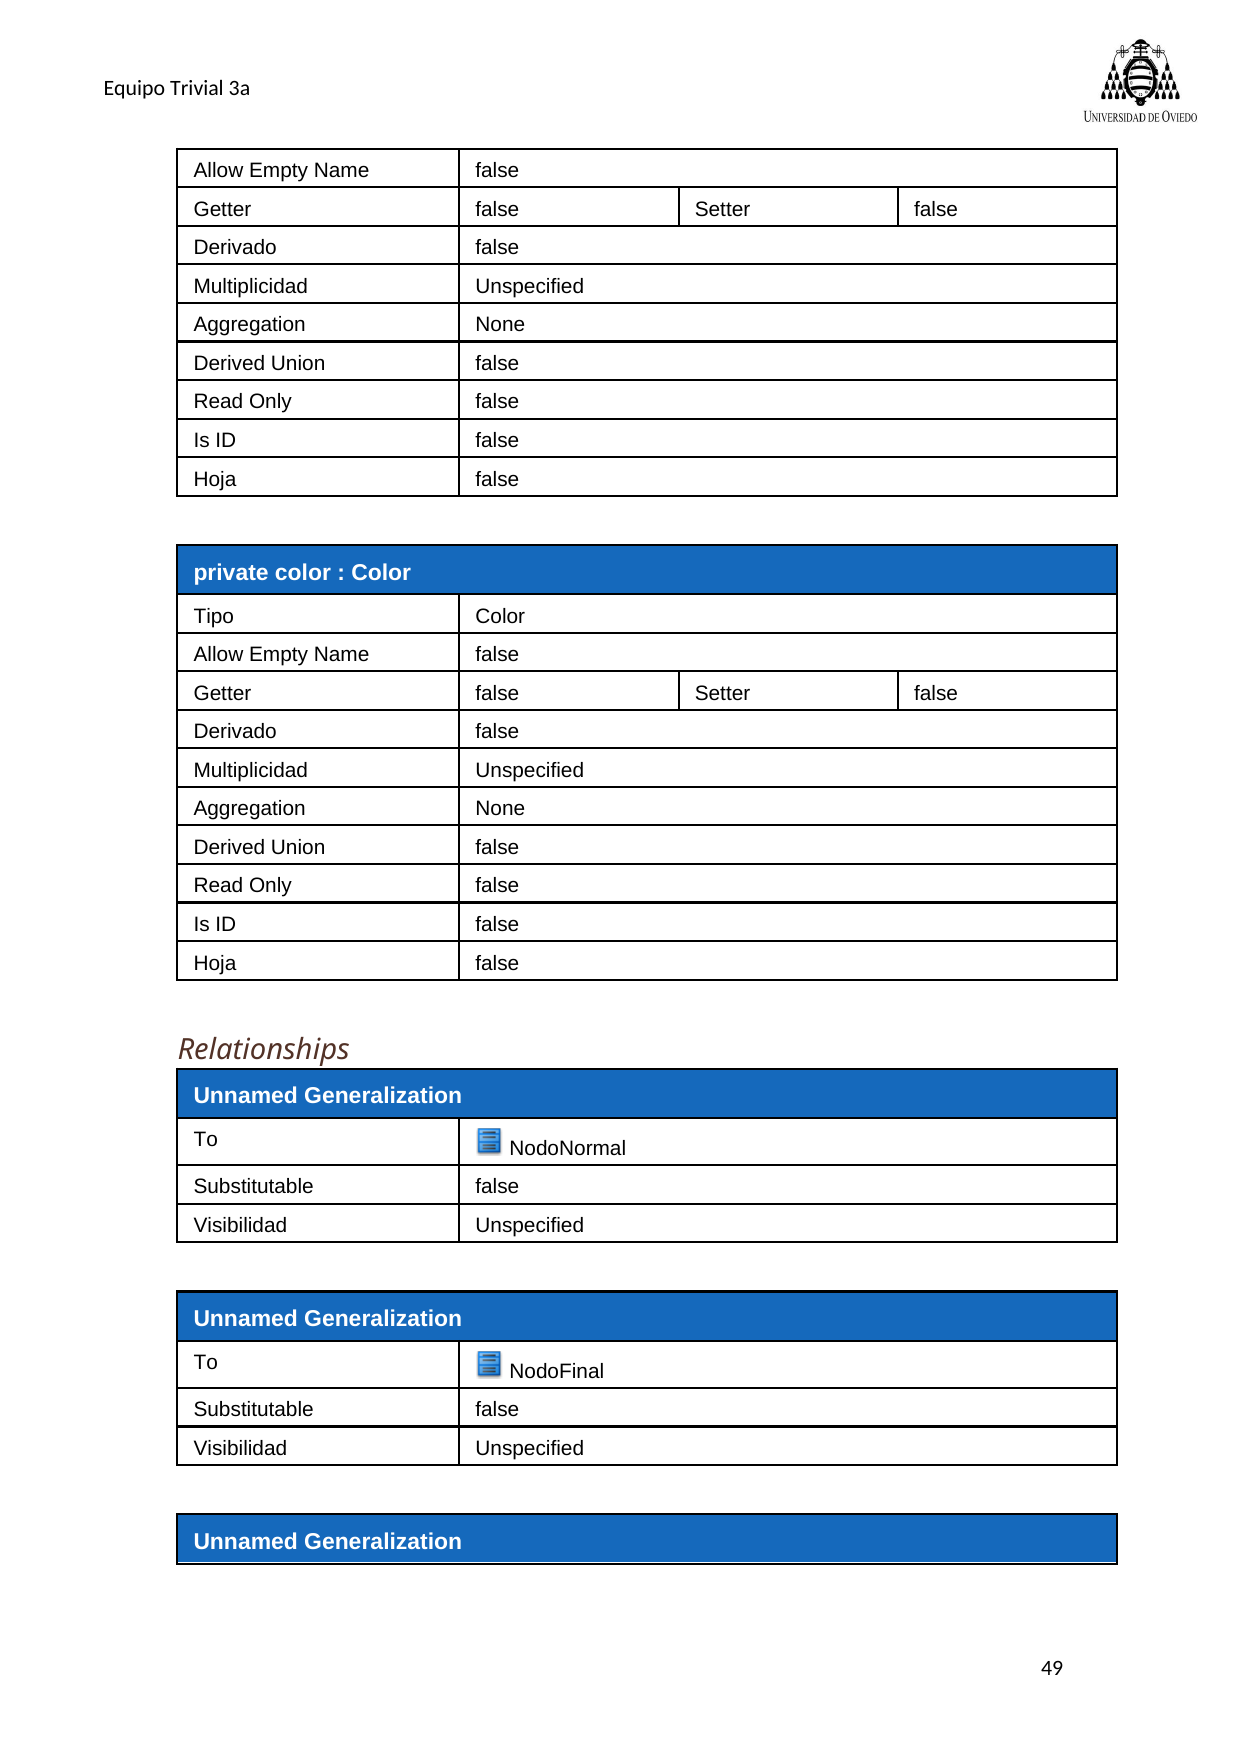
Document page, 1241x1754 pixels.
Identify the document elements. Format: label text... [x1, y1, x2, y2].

table_cell false [899, 672, 1116, 709]
table_cell Aggregation [178, 304, 458, 340]
table_cell Setter [680, 188, 897, 225]
table_cell false [460, 904, 1116, 940]
table_cell NodoNormal [460, 1119, 1116, 1164]
table_cell Unspecified [460, 749, 1116, 786]
table_cell Color [460, 595, 1116, 632]
picture [1077, 35, 1198, 123]
table_cell None [460, 788, 1116, 824]
table_cell Read Only [178, 865, 458, 901]
table_cell Hoja [178, 942, 458, 978]
table_cell false [460, 343, 1116, 379]
table_header Unnamed Generalization [178, 1293, 1116, 1340]
table_cell false [460, 381, 1116, 417]
table_cell Aggregation [178, 788, 458, 824]
table_cell To [178, 1119, 458, 1164]
table_cell false [460, 1389, 1116, 1425]
table_cell Allow Empty Name [178, 634, 458, 670]
table_cell None [460, 304, 1116, 340]
table_cell NodoFinal [460, 1342, 1116, 1387]
table_cell Setter [680, 672, 897, 709]
table_cell Visibilidad [178, 1205, 458, 1241]
table_cell Is ID [178, 904, 458, 940]
table_header Unnamed Generalization [178, 1070, 1116, 1117]
table_cell Unspecified [460, 265, 1116, 302]
table_cell false [460, 227, 1116, 263]
table_cell Read Only [178, 381, 458, 417]
table_cell false [899, 188, 1116, 225]
table_cell Multiplicidad [178, 749, 458, 786]
table_cell To [178, 1342, 458, 1387]
table_cell Getter [178, 188, 458, 225]
picture [475, 1127, 504, 1156]
table_cell false [460, 188, 678, 225]
table_cell false [460, 634, 1116, 670]
table_cell false [460, 711, 1116, 747]
table_cell Derived Union [178, 826, 458, 863]
table_cell Derived Union [178, 343, 458, 379]
table_cell Allow Empty Name [178, 150, 458, 186]
table_cell false [460, 865, 1116, 901]
table_cell Unspecified [460, 1205, 1116, 1241]
table_cell Unspecified [460, 1428, 1116, 1464]
table_cell Is ID [178, 420, 458, 456]
table_cell false [460, 826, 1116, 863]
table_cell false [460, 1166, 1116, 1202]
table_header private color : Color [178, 546, 1116, 593]
table_cell Substitutable [178, 1166, 458, 1202]
table_cell false [460, 150, 1116, 186]
picture [475, 1350, 504, 1379]
table_cell Derivado [178, 711, 458, 747]
table_cell Tipo [178, 595, 458, 632]
table_cell Visibilidad [178, 1428, 458, 1464]
table_cell Getter [178, 672, 458, 709]
table_cell false [460, 942, 1116, 978]
table_cell false [460, 420, 1116, 456]
table_cell Hoja [178, 458, 458, 494]
subtitle Relationships [177, 1028, 1063, 1068]
table_cell Multiplicidad [178, 265, 458, 302]
table_header Unnamed Generalization [178, 1515, 1116, 1562]
table_cell false [460, 672, 678, 709]
table_cell Derivado [178, 227, 458, 263]
table_cell Substitutable [178, 1389, 458, 1425]
table_cell false [460, 458, 1116, 494]
